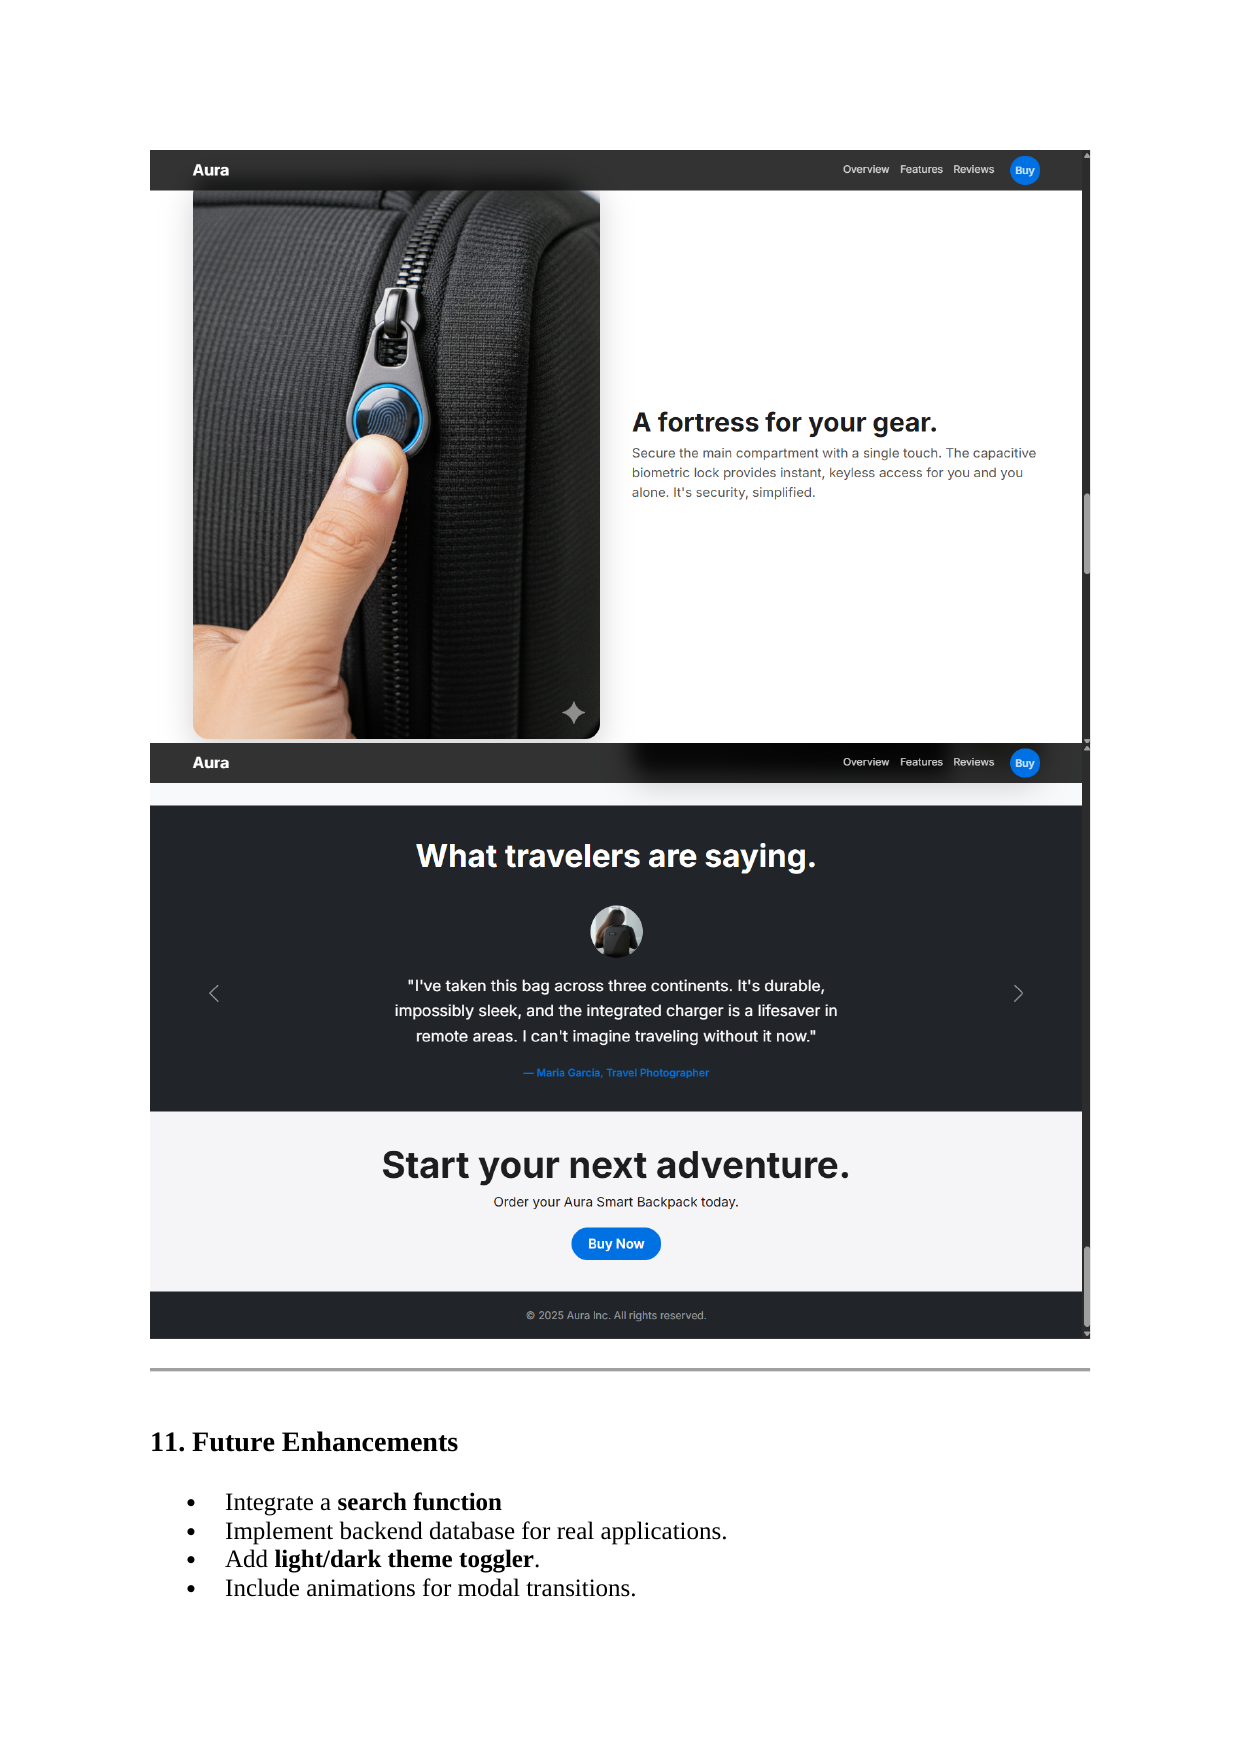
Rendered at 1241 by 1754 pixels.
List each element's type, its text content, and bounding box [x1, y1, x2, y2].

picture [150, 150, 1091, 1339]
list Add light/dark theme toggler. [187, 1544, 1090, 1573]
text 11. Future Enhancements [150, 1425, 1090, 1458]
list Include animations for modal transitions. [187, 1573, 1090, 1602]
list Implement backend database for real applications. [187, 1516, 1090, 1544]
list Integrate a search function [187, 1487, 1090, 1516]
